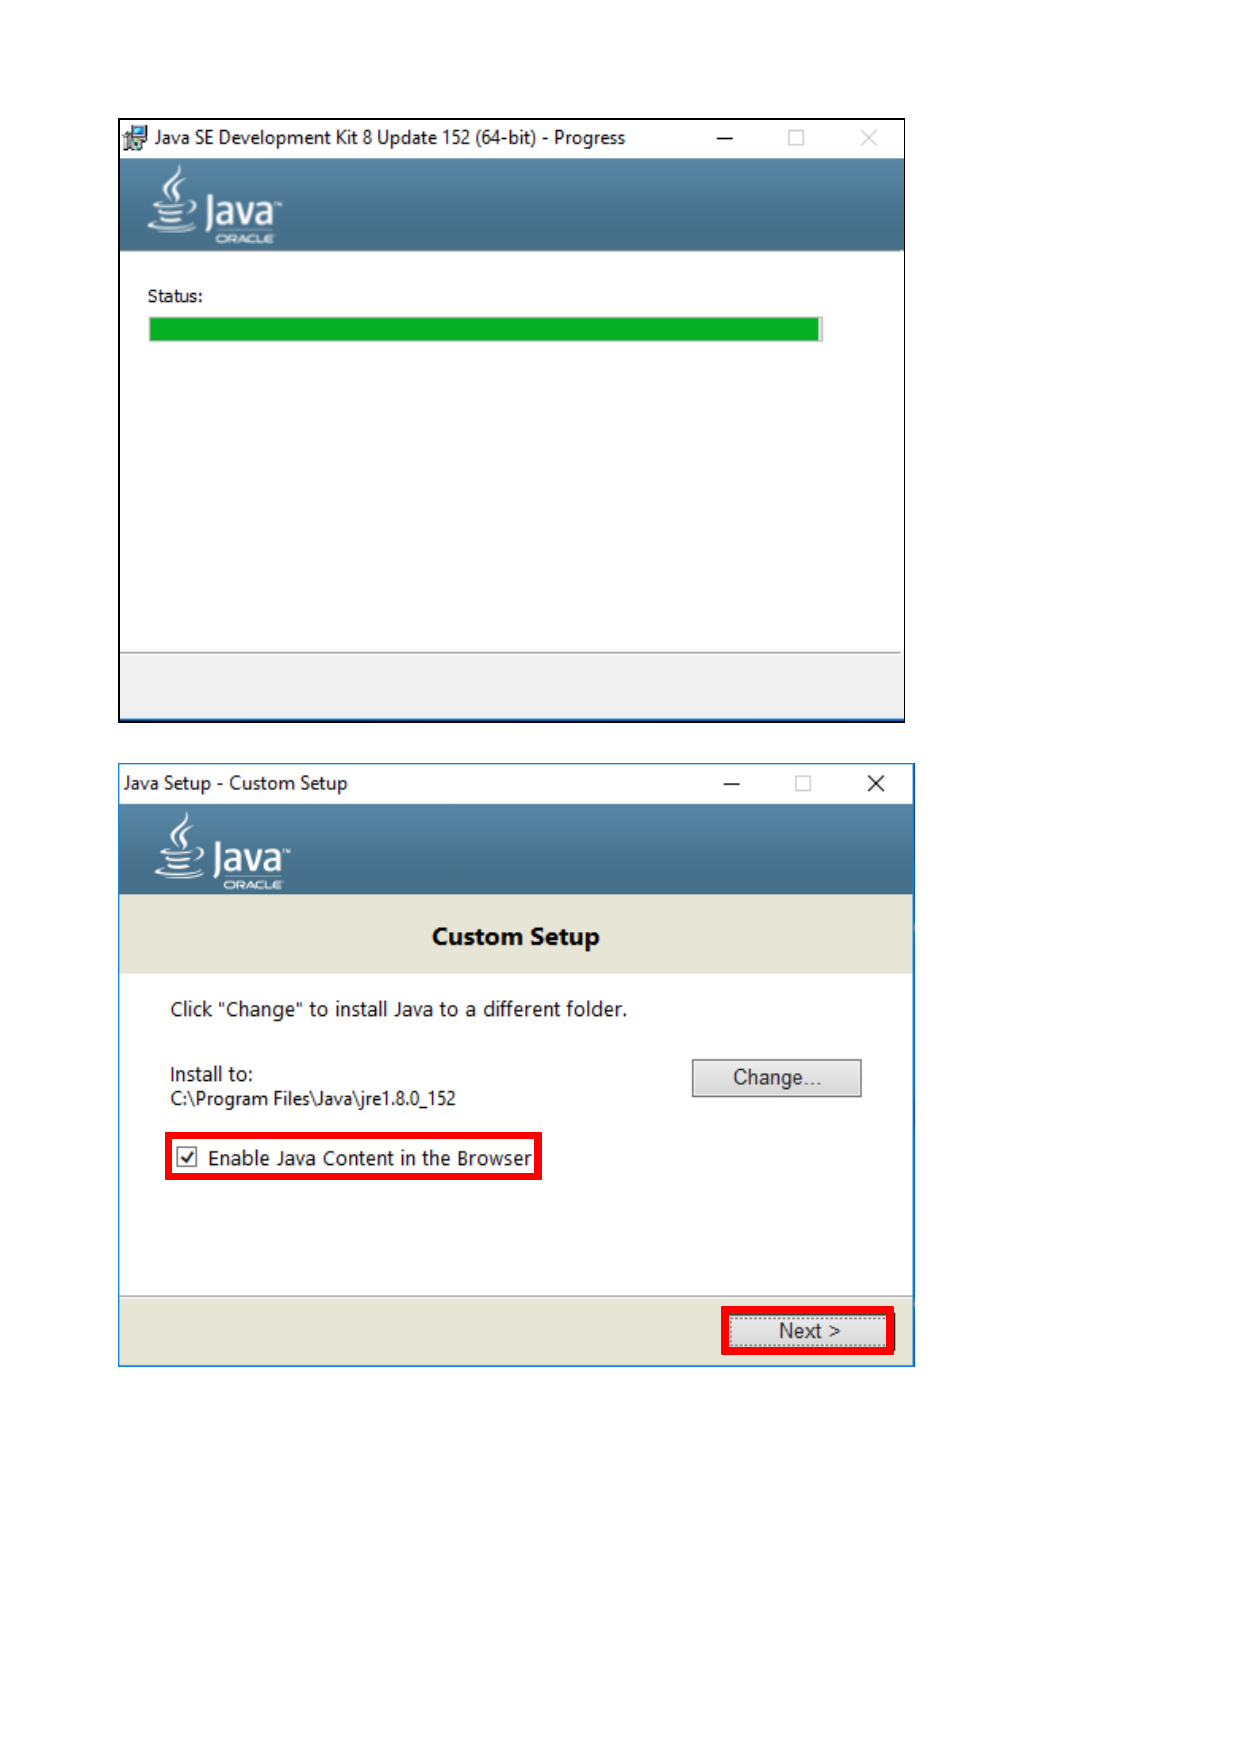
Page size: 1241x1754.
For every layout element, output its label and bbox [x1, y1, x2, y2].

picture [118, 763, 915, 1367]
picture [120, 120, 904, 721]
